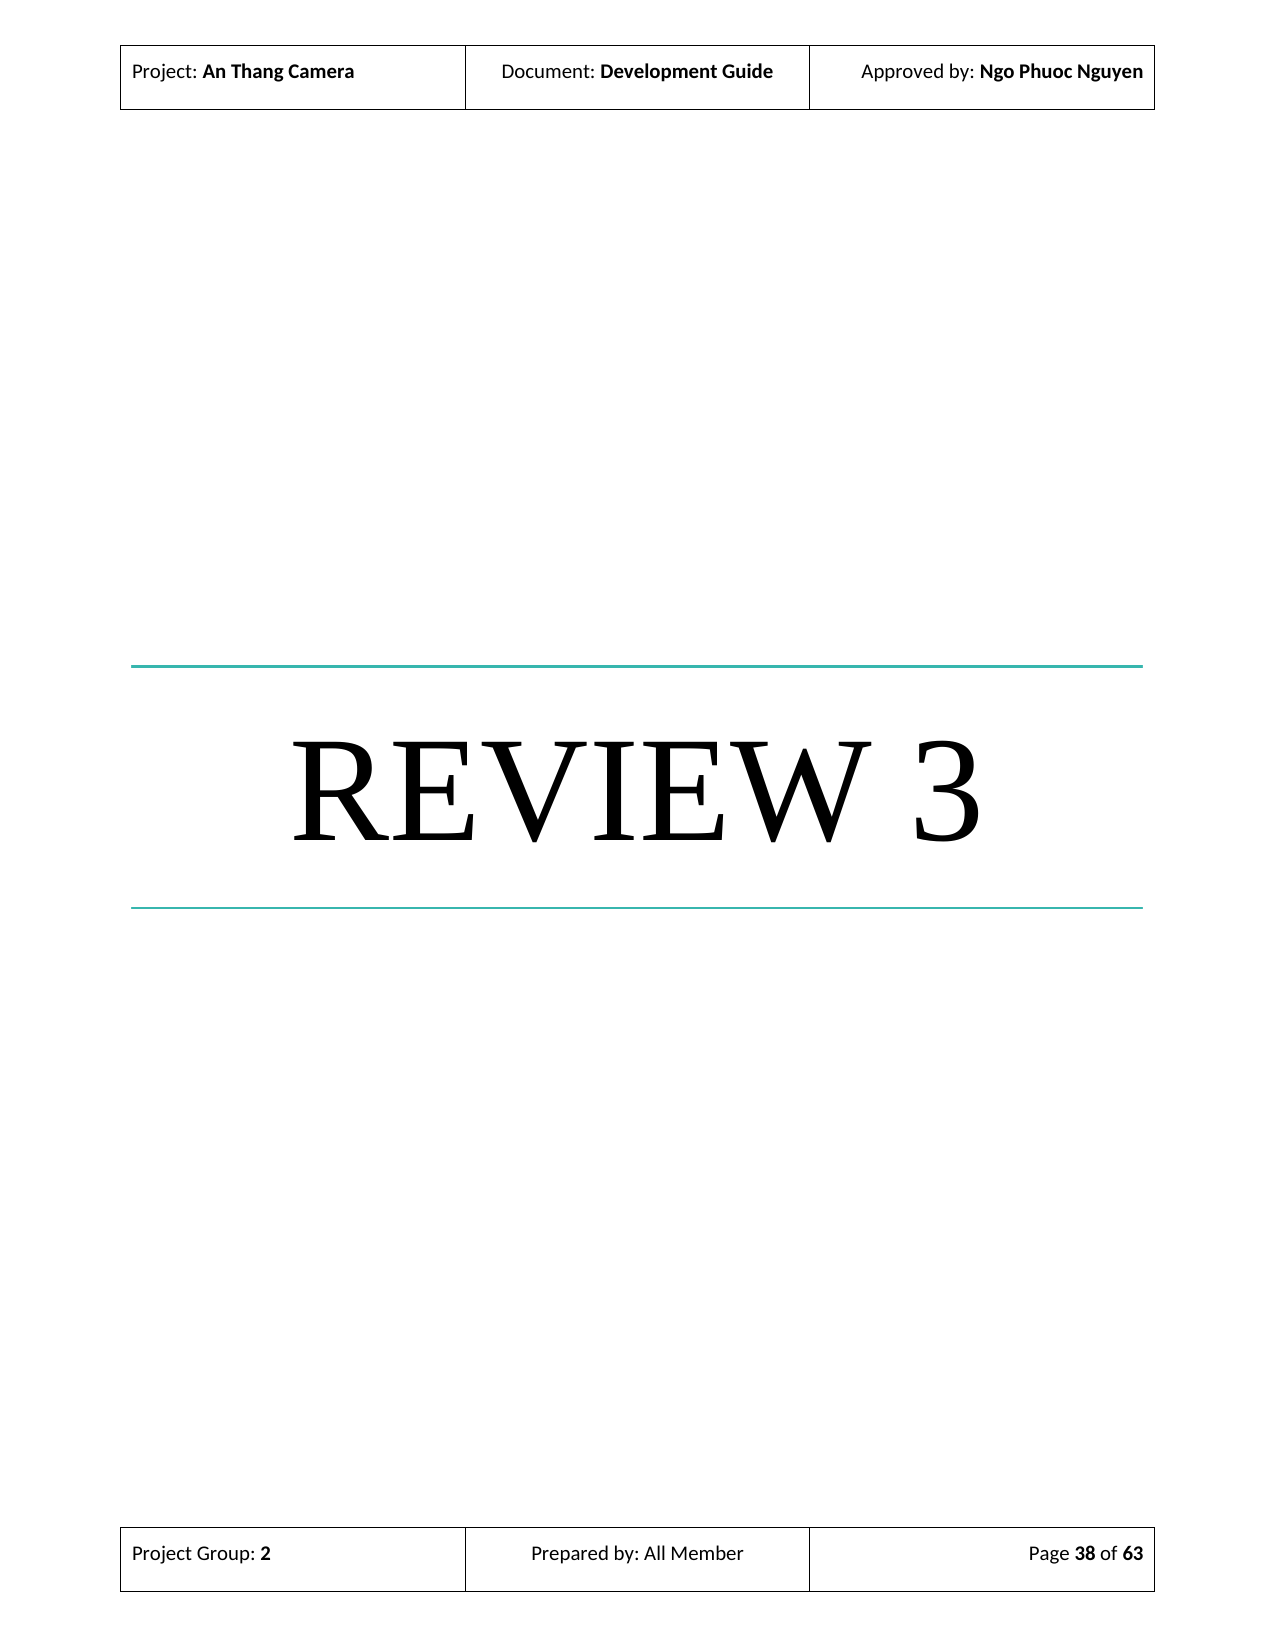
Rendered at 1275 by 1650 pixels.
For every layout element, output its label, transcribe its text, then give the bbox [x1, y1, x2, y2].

table_header REVIEW 3 [120, 141, 1154, 1433]
